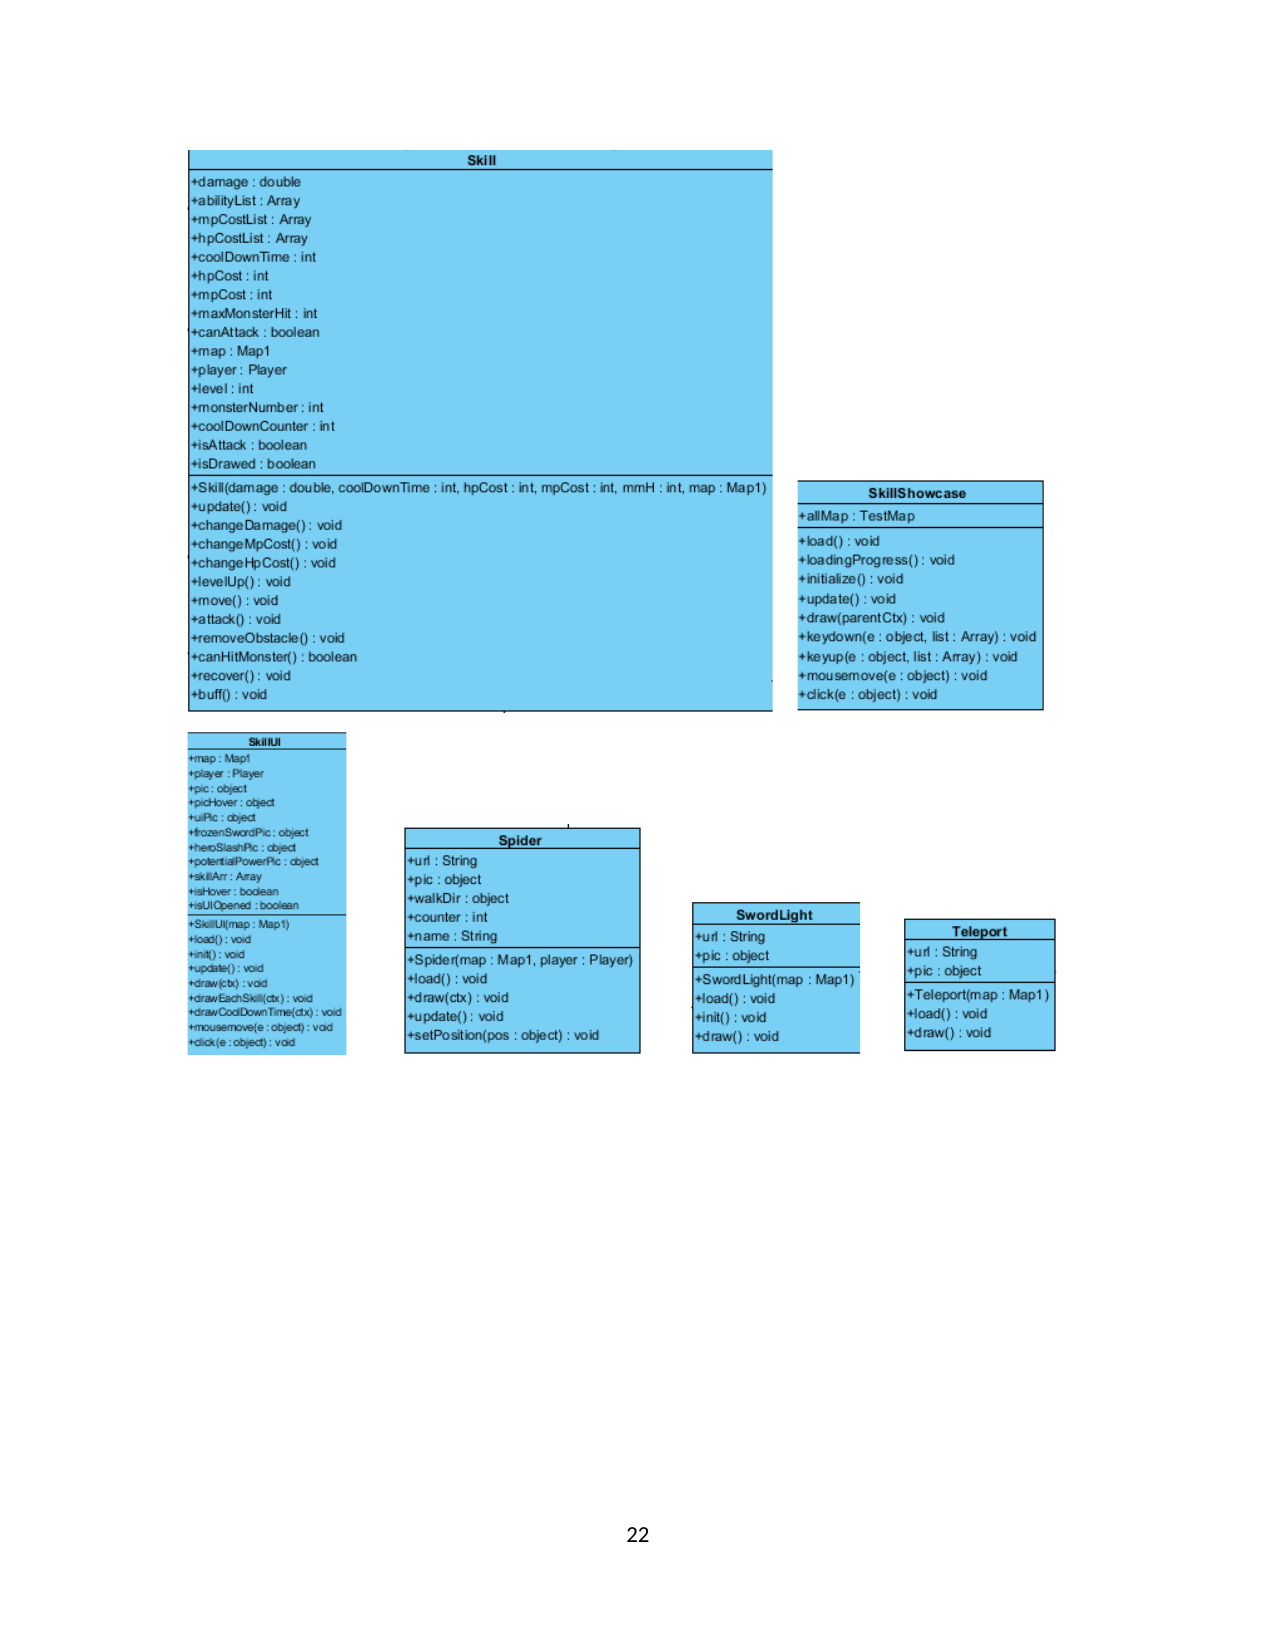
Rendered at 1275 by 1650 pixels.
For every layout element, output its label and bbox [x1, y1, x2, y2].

picture [187, 732, 347, 1055]
picture [691, 902, 861, 1055]
picture [402, 824, 642, 1055]
picture [797, 478, 1044, 713]
picture [187, 150, 773, 713]
picture [903, 915, 1057, 1055]
